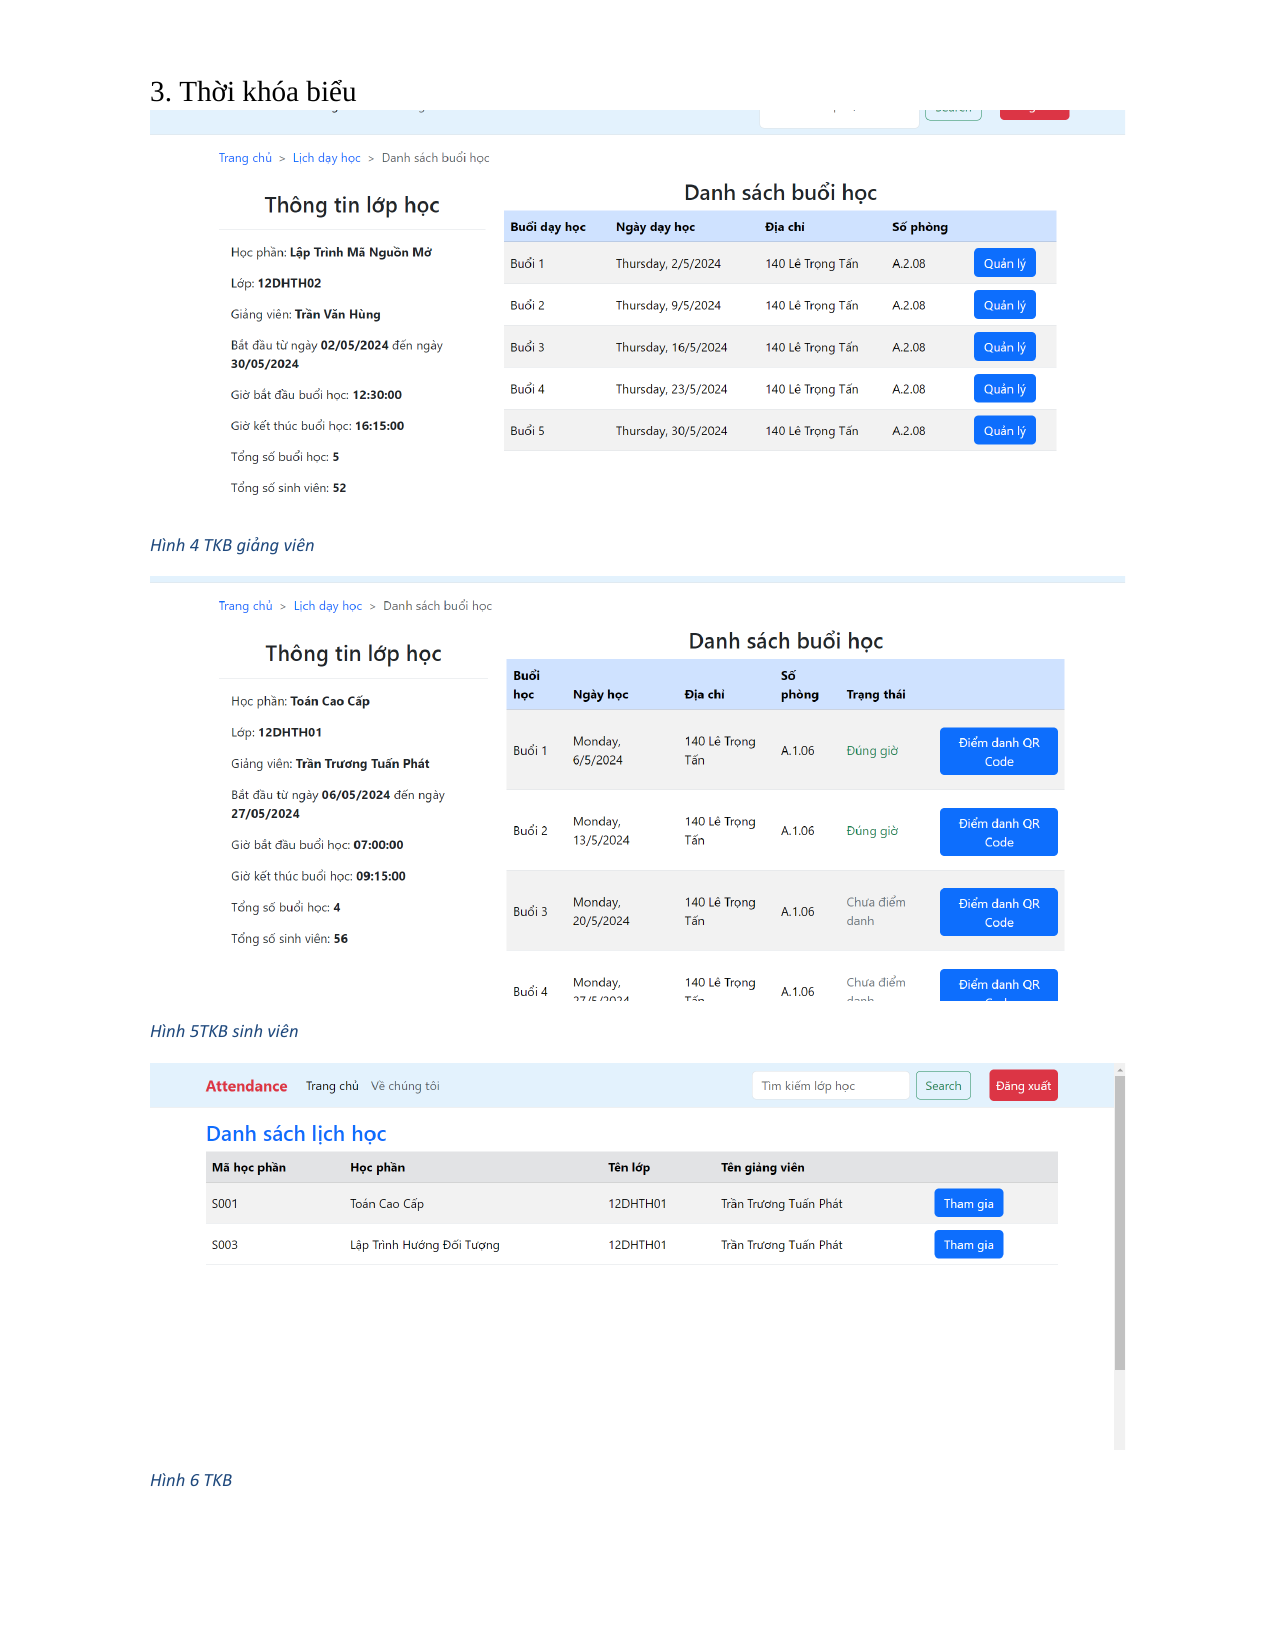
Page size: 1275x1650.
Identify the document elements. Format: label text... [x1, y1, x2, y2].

picture [150, 576, 1125, 1001]
picture [150, 1063, 1125, 1450]
picture [150, 110, 1125, 514]
subtitle 3. Thời khóa biểu [150, 74, 1125, 107]
text Hình 4 TKB giảng viên [150, 533, 1125, 556]
text Hình 5TKB sinh viên [150, 1019, 1125, 1042]
text Hình 6 TKB [150, 1468, 1125, 1491]
